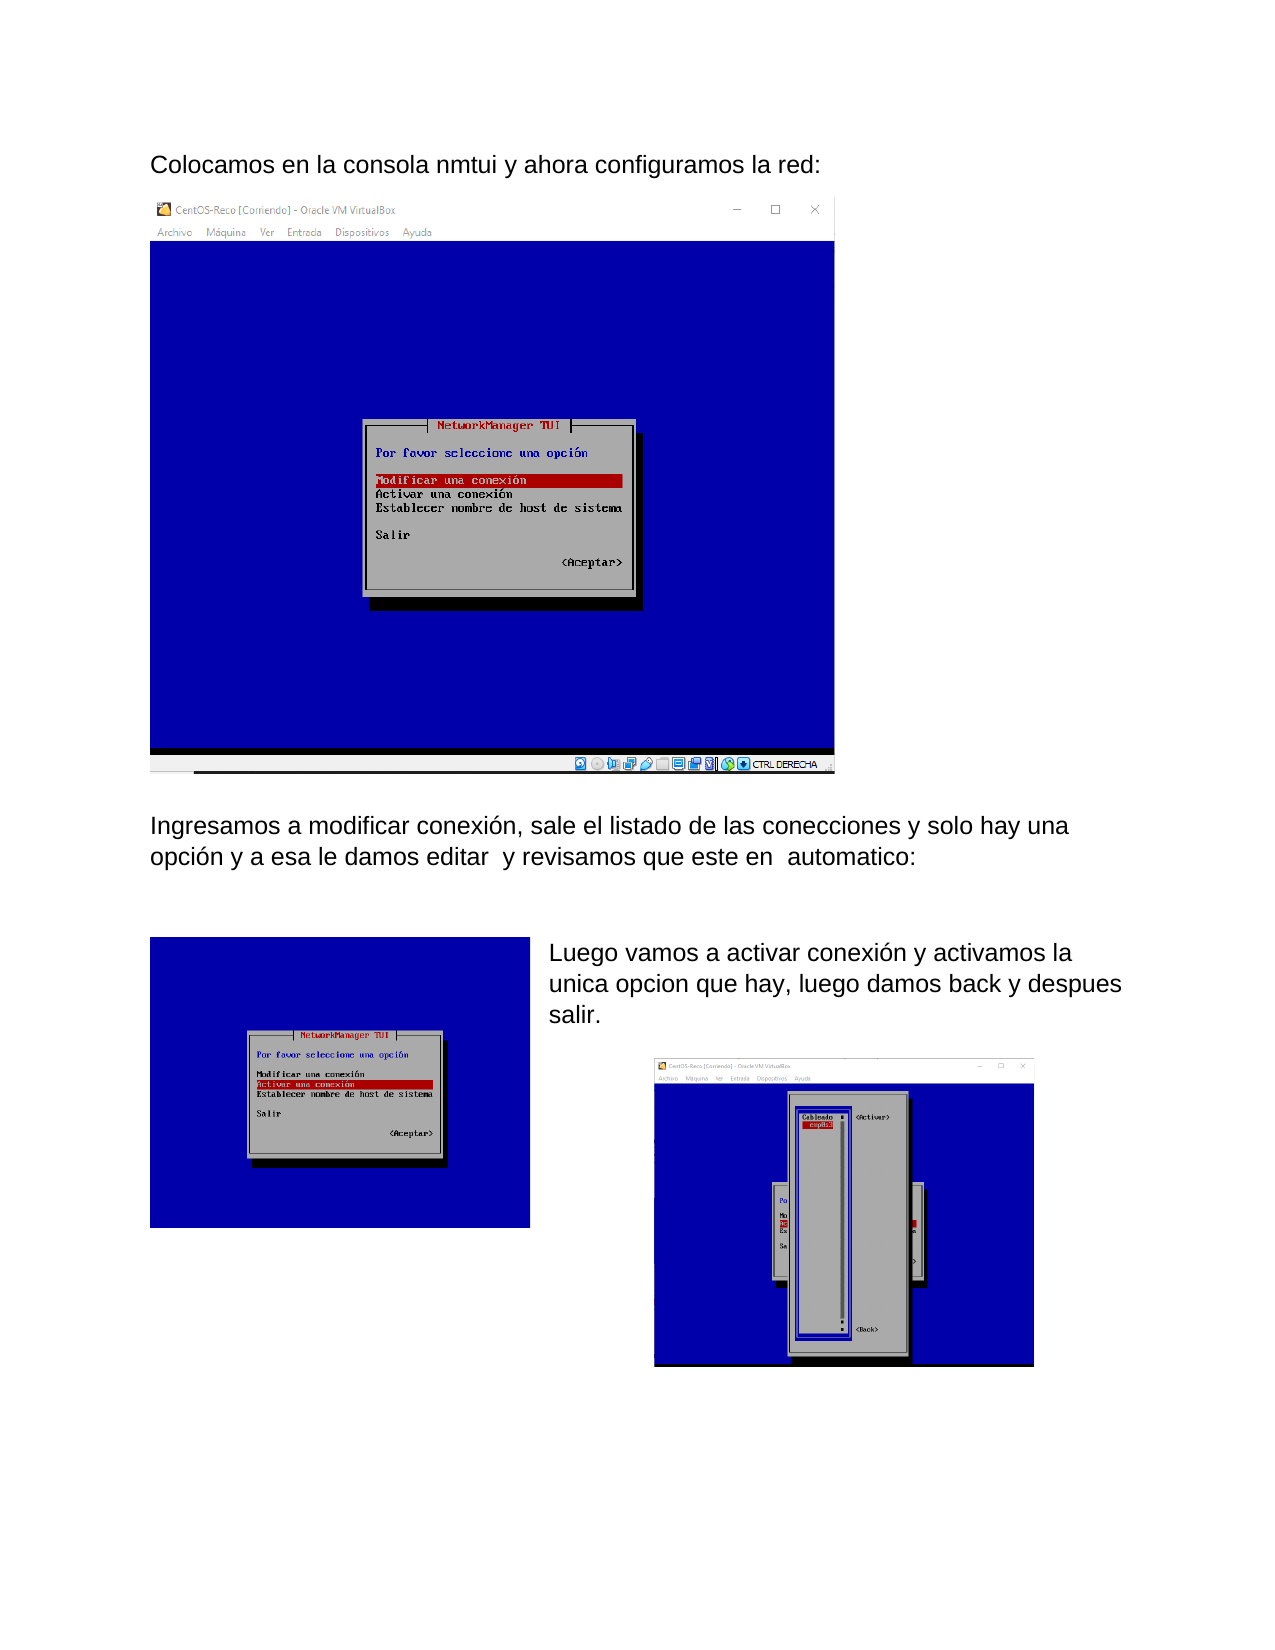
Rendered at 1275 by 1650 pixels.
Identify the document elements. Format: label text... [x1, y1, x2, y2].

text Luego vamos a activar conexión y activamos la unica opcion que hay, luego damos back y despues salir. [530, 938, 1125, 1028]
picture [150, 197, 835, 774]
picture [654, 1058, 1035, 1367]
text Ingresamos a modificar conexión, sale el listado de las conecciones y solo hay una opción y a esa le damos editar y revisamos que este en automatico: [150, 811, 1125, 871]
picture [150, 937, 530, 1228]
text Colocamos en la consola nmtui y ahora configuramos la red: [150, 150, 1125, 179]
